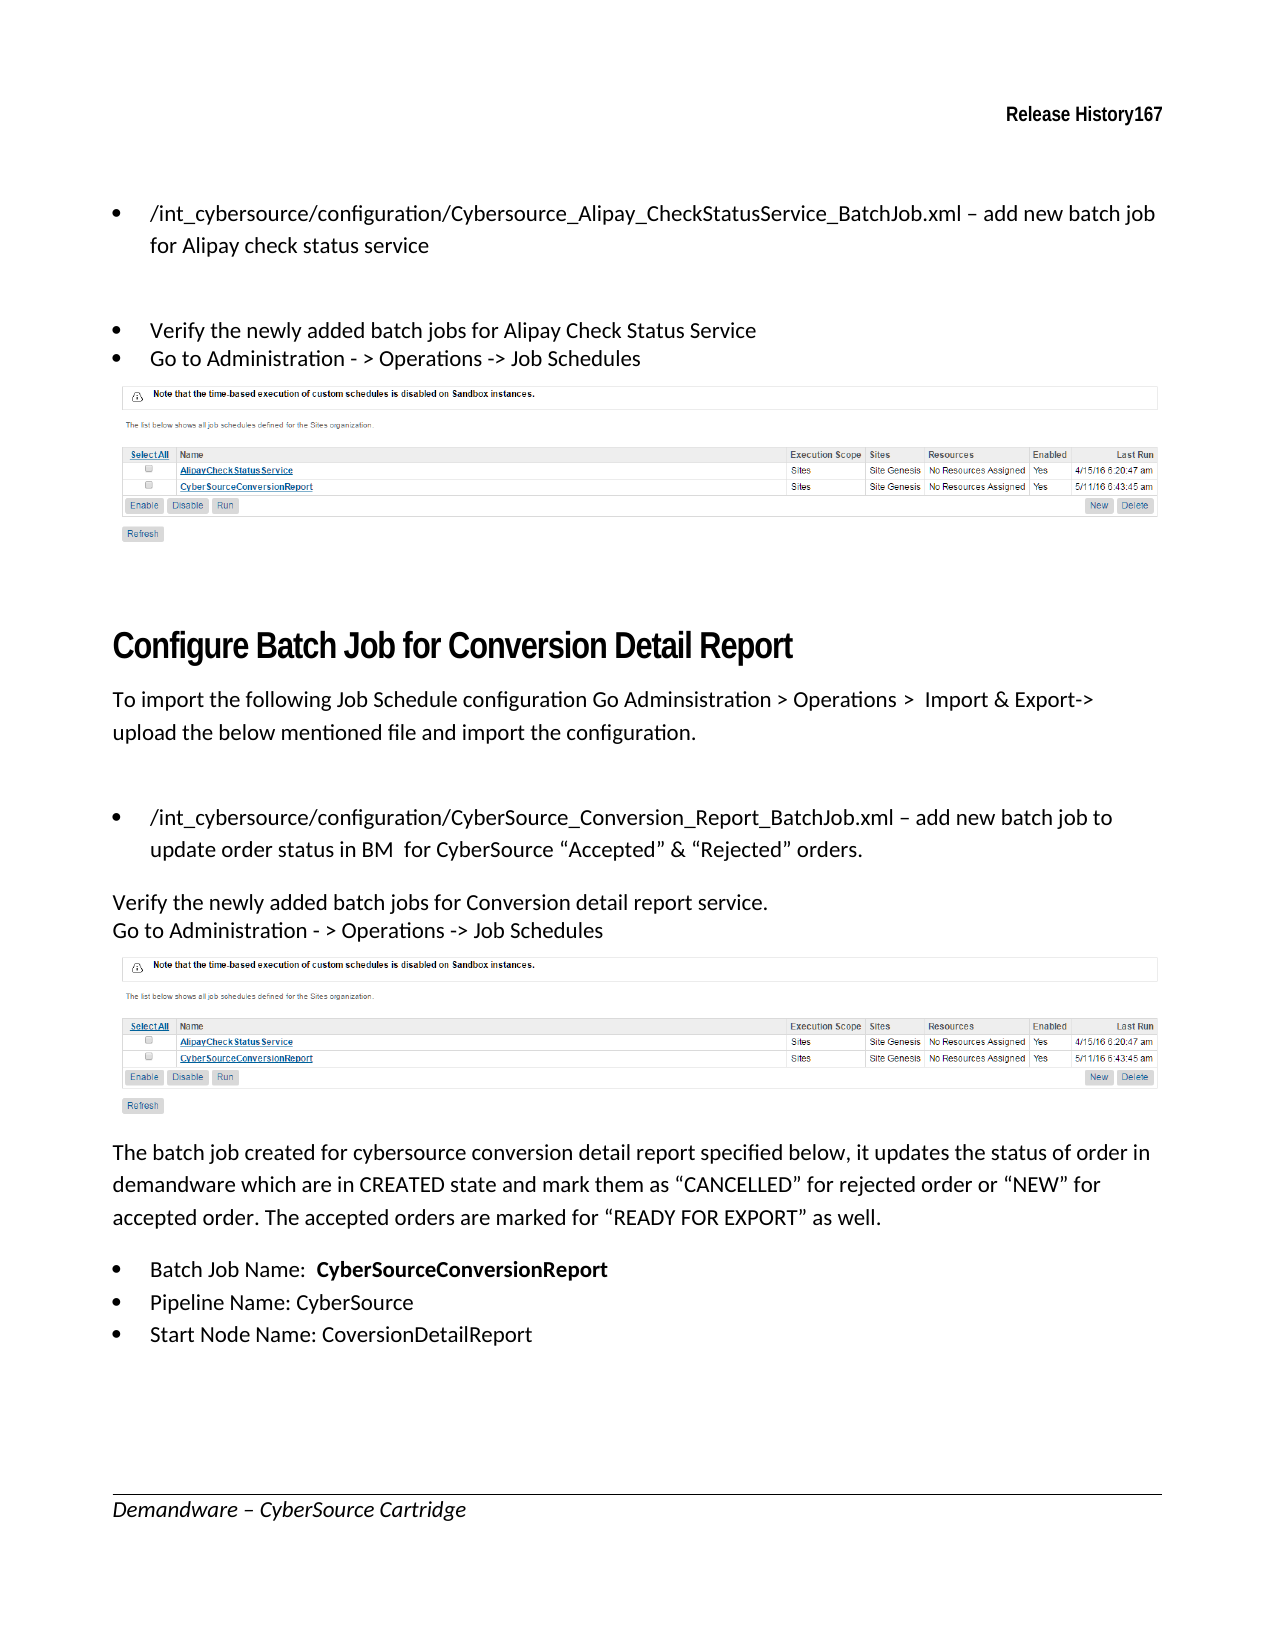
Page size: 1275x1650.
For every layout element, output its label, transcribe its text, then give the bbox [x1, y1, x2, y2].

picture [112, 944, 1163, 1139]
picture [112, 372, 1163, 567]
text To import the following Job Schedule configuration Go Adminsistration > Operations > Import & Export-> upload the below mentioned file and import the configuration. [112, 685, 1162, 746]
list /int_cybersource/configuration/Cybersource_Alipay_CheckStatusService_BatchJob.xml – add new batch job for Alipay check status service [112, 199, 1162, 259]
list /int_cybersource/configuration/CyberSource_Conversion_Report_BatchJob.xml – add new batch job to update order status in BM for CyberSource “Accepted” & “Rejected” orders. [112, 803, 1162, 863]
text Verify the newly added batch jobs for Conversion detail report service. [112, 888, 1162, 916]
subtitle Configure Batch Job for Conversion Detail Report [112, 623, 1162, 667]
list Go to Administration - > Operations -> Job Schedules [112, 344, 1162, 372]
list Pipeline Name: CyberSource [112, 1288, 1162, 1316]
list Start Node Name: CoversionDetailReport [112, 1320, 1162, 1348]
text The batch job created for cybersource conversion detail report specified below, it updates the status of order in demandware which are in CREATED state and mark them as “CANCELLED” for rejected order or “NEW” for accepted order. The accepted orders are marked for “READY FOR EXPORT” as well. [112, 1139, 1162, 1231]
text Go to Administration - > Operations -> Job Schedules [112, 916, 1162, 944]
list Batch Job Name: CyberSourceConversionReport [112, 1256, 1162, 1284]
list Verify the newly added batch jobs for Alipay Check Status Service [112, 316, 1162, 344]
